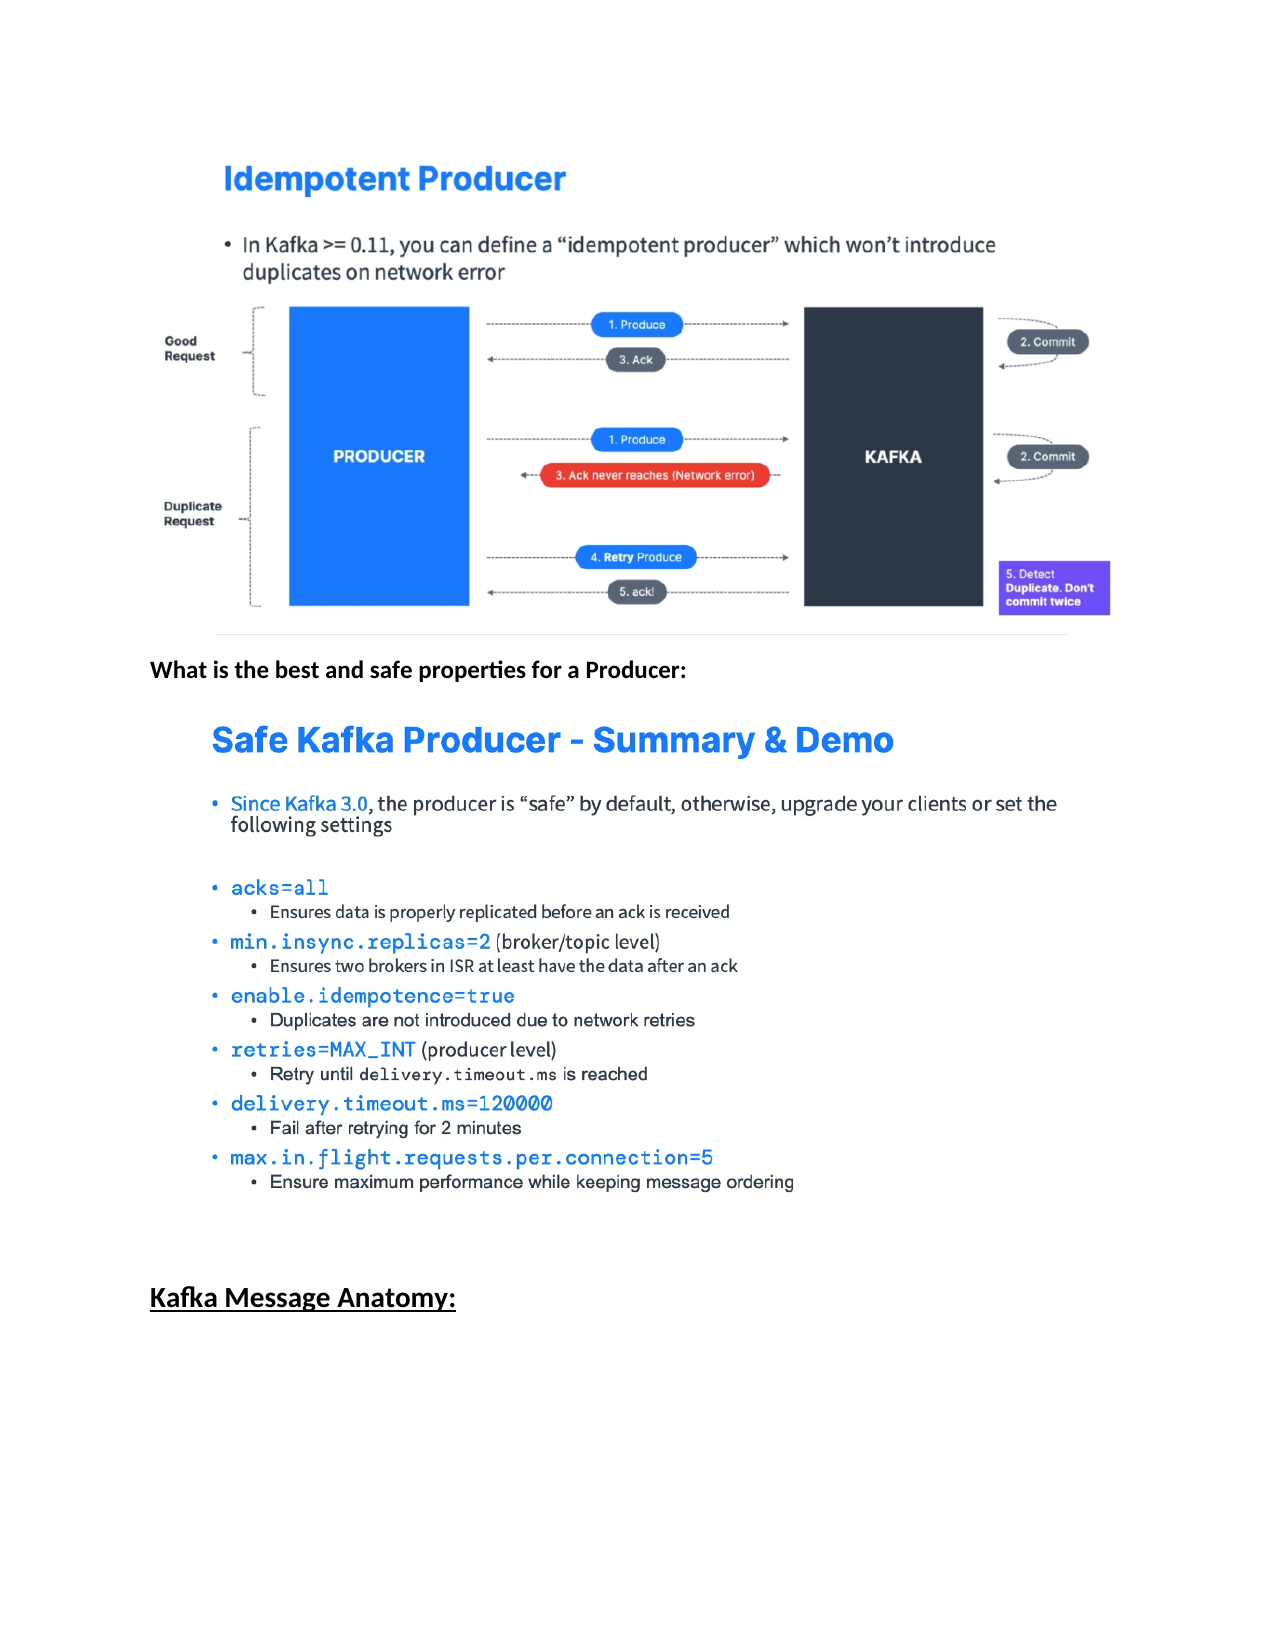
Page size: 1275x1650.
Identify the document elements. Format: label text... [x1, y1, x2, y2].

picture [150, 703, 1125, 1211]
picture [150, 150, 1125, 635]
text Kafka Message Anatomy: [150, 1279, 1125, 1315]
text What is the best and safe properties for a Producer: [150, 654, 1125, 684]
